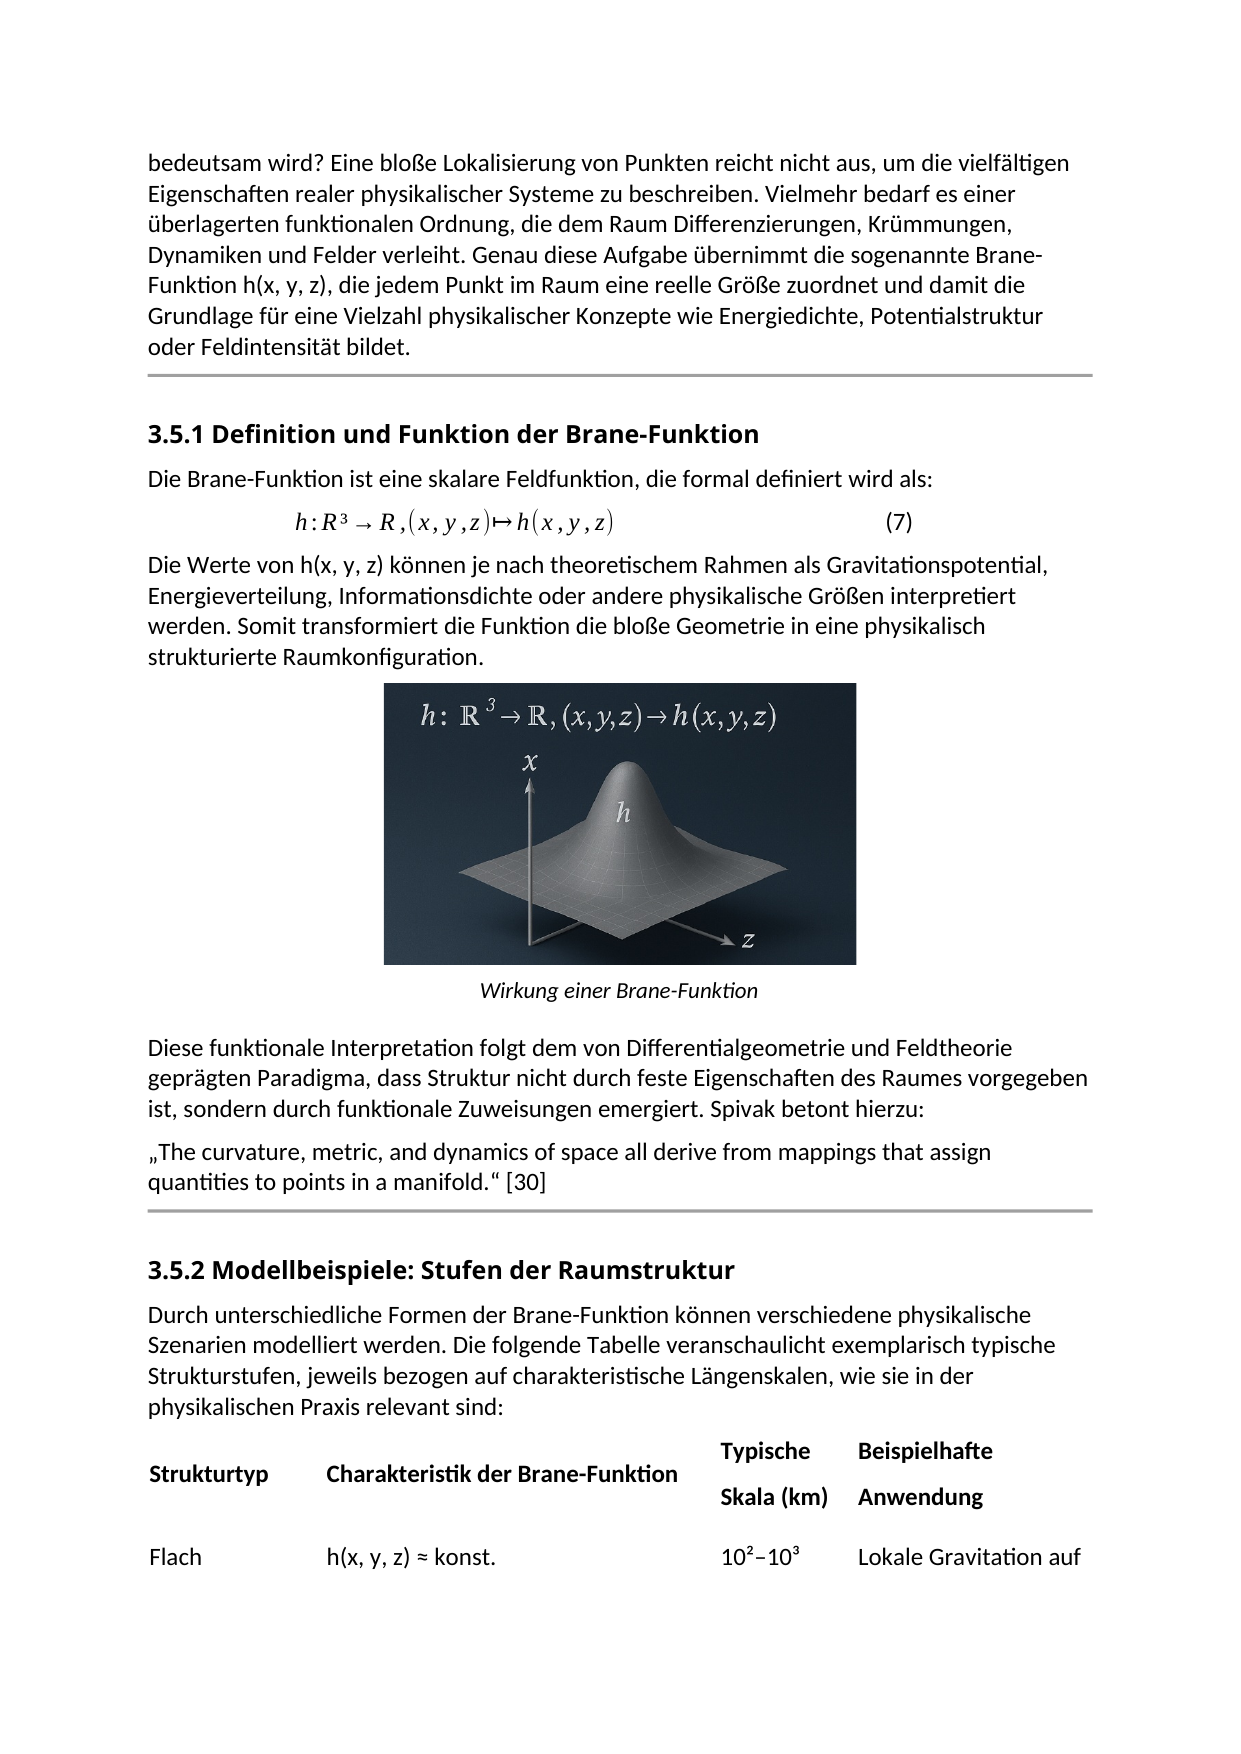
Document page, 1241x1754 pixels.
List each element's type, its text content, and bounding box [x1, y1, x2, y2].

subtitle 3.5.2 Modellbeispiele: Stufen der Raumstruktur [148, 1252, 1093, 1287]
table_cell 10²–10³ [719, 1540, 856, 1600]
text Diese funktionale Interpretation folgt dem von Differentialgeometrie und Feldtheorie geprägten Paradigma, dass Struktur nicht durch feste Eigenschaften des Raumes vorgegeben ist, sondern durch funktionale Zuweisungen emergiert. Spivak betont hierzu: [148, 1032, 1093, 1123]
text Die Brane-Funktion ist eine skalare Feldfunktion, die formal definiert wird als: [148, 463, 1093, 494]
text (7) [148, 506, 1093, 537]
picture [383, 683, 857, 965]
text Die Werte von h(x, y, z) können je nach theoretischem Rahmen als Gravitationspotential, Energieverteilung, Informationsdichte oder andere physikalische Größen interpretiert werden. Somit transformiert die Funktion die bloße Geometrie in eine physikalisch strukturierte Raumkonfiguration. [148, 549, 1093, 671]
table_cell Flach [148, 1540, 325, 1600]
table_header Typische Skala (km) [719, 1434, 856, 1540]
subtitle 3.5.1 Definition und Funktion der Brane-Funktion [148, 417, 1093, 451]
text „The curvature, metric, and dynamics of space all derive from mappings that assign quantities to points in a manifold.“ [30] [148, 1136, 1093, 1197]
table_cell h(x, y, z) ≈ konst. [325, 1540, 719, 1600]
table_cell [856, 1540, 1093, 1600]
table_header Charakteristik der Brane-Funktion [325, 1434, 719, 1540]
text Wirkung einer Brane-Funktion [148, 977, 1093, 1005]
table_header Strukturtyp [148, 1434, 325, 1540]
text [148, 148, 1093, 361]
text Durch unterschiedliche Formen der Brane-Funktion können verschiedene physikalische Szenarien modelliert werden. Die folgende Tabelle veranschaulicht exemplarisch typische Strukturstufen, jeweils bezogen auf charakteristische Längenskalen, wie sie in der physikalischen Praxis relevant sind: [148, 1299, 1093, 1421]
table_header Beispielhafte Anwendung [856, 1434, 1093, 1540]
